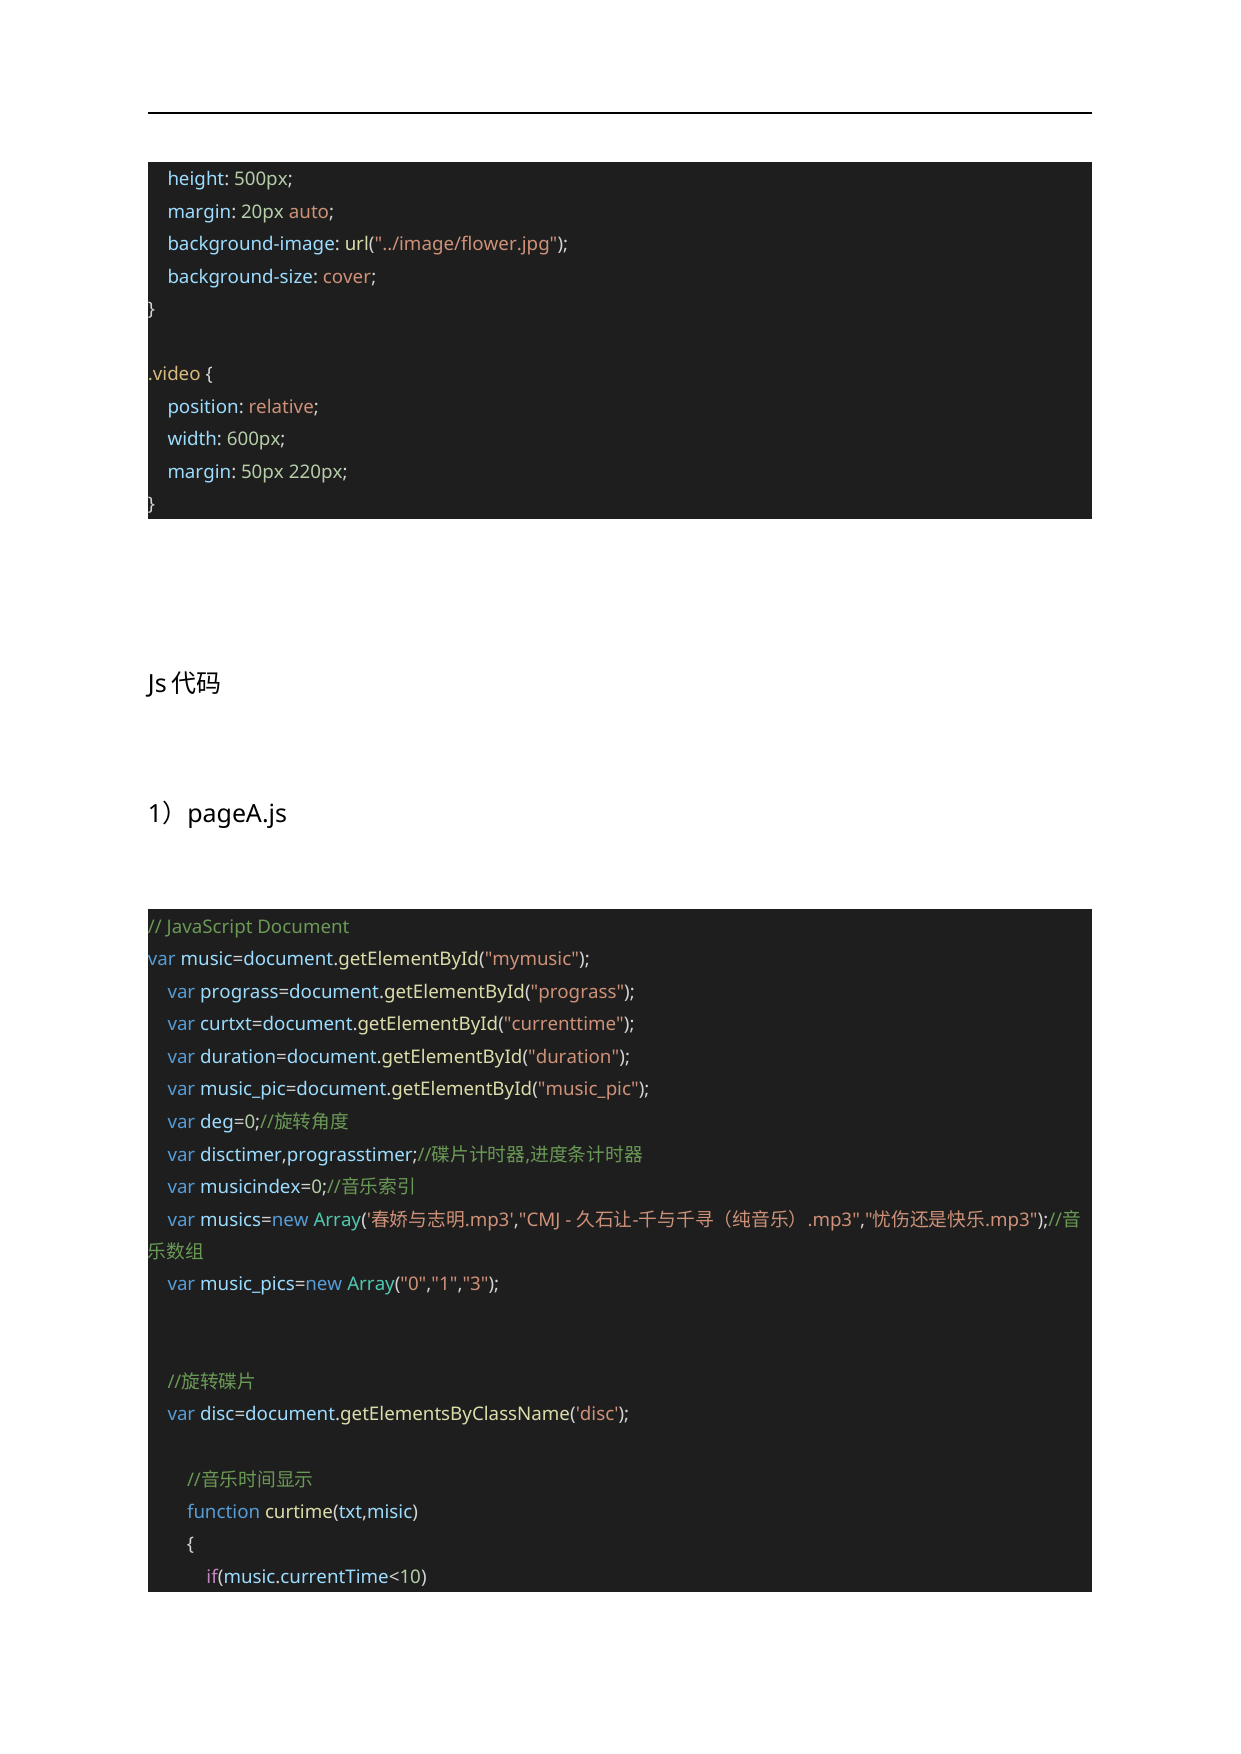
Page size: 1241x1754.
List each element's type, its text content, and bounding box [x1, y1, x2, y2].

text var music_pic=document.getElementById("music_pic"); [148, 1072, 1092, 1104]
text //旋转碟片 [148, 1364, 1092, 1397]
text // JavaScript Document [148, 909, 1092, 942]
text var musicindex=0;//音乐索引 [148, 1169, 1092, 1202]
text var music=document.getElementById("mymusic"); [148, 942, 1092, 974]
text var prograss=document.getElementById("prograss"); [148, 974, 1092, 1007]
text var disctimer,prograsstimer;//碟片计时器,进度条计时器 [148, 1137, 1092, 1169]
text var curtxt=document.getElementById("currenttime"); [148, 1007, 1092, 1039]
text .video { [148, 357, 1092, 389]
text margin: 50px 220px; [148, 454, 1092, 487]
text var deg=0;//旋转角度 [148, 1104, 1092, 1137]
text } [148, 487, 1092, 519]
text { [148, 1527, 1092, 1559]
text var disc=document.getElementsByClassName('disc'); [148, 1397, 1092, 1429]
text background-size: cover; [148, 259, 1092, 292]
text Js代码 [148, 649, 1092, 714]
text if(music.currentTime<10) [148, 1559, 1092, 1592]
text width: 600px; [148, 422, 1092, 454]
text height: 500px; [148, 162, 1092, 194]
text var music_pics=new Array("0","1","3"); [148, 1267, 1092, 1299]
text //音乐时间显示 [148, 1462, 1092, 1494]
text background-image: url("../image/flower.jpg"); [148, 227, 1092, 259]
text function curtime(txt,misic) [148, 1494, 1092, 1527]
text var duration=document.getElementById("duration"); [148, 1039, 1092, 1072]
text } [148, 292, 1092, 324]
text 1）pageA.js [148, 779, 1092, 844]
text position: relative; [148, 389, 1092, 422]
text margin: 20px auto; [148, 194, 1092, 227]
text var musics=new Array('春娇与志明.mp3',"CMJ - 久石让-千与千寻（纯音乐）.mp3","忧伤还是快乐.mp3");//音乐数组 [148, 1202, 1092, 1267]
